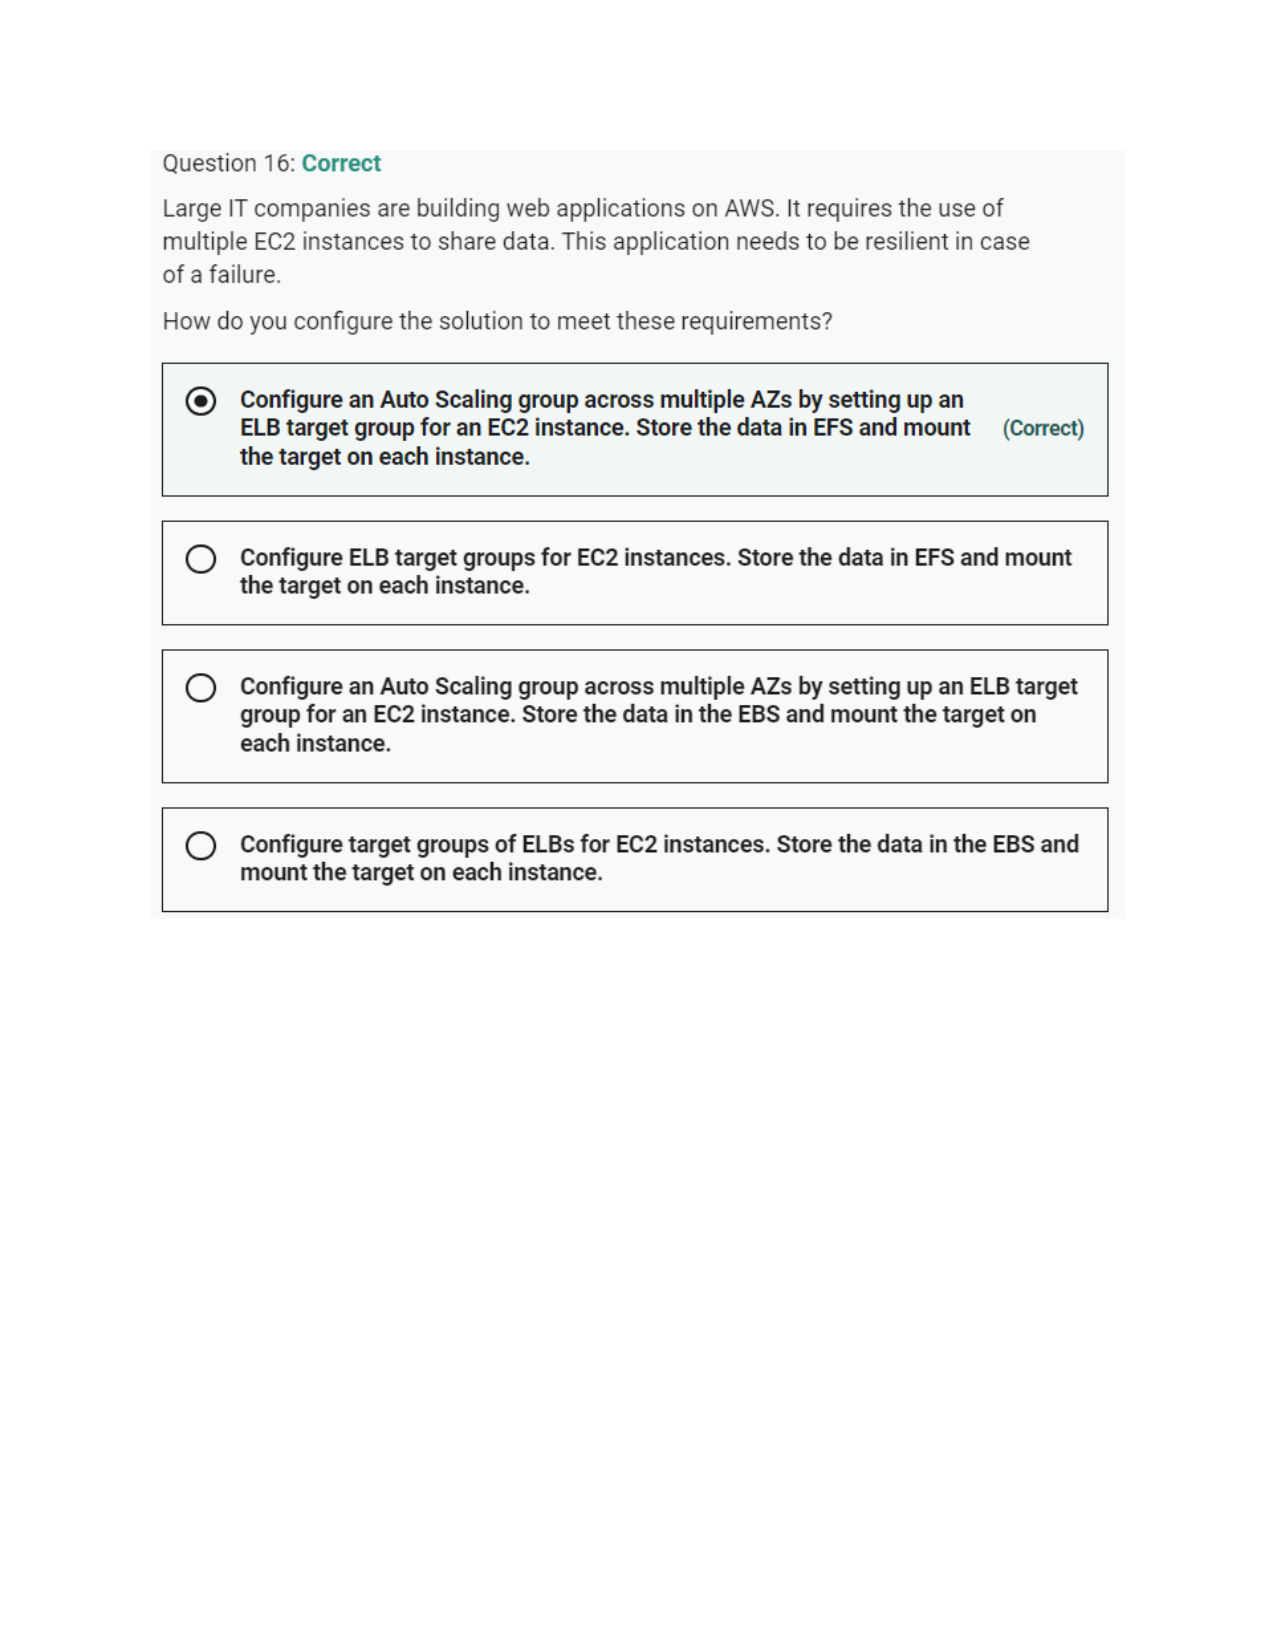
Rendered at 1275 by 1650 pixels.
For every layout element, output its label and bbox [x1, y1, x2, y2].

picture [150, 150, 1125, 919]
